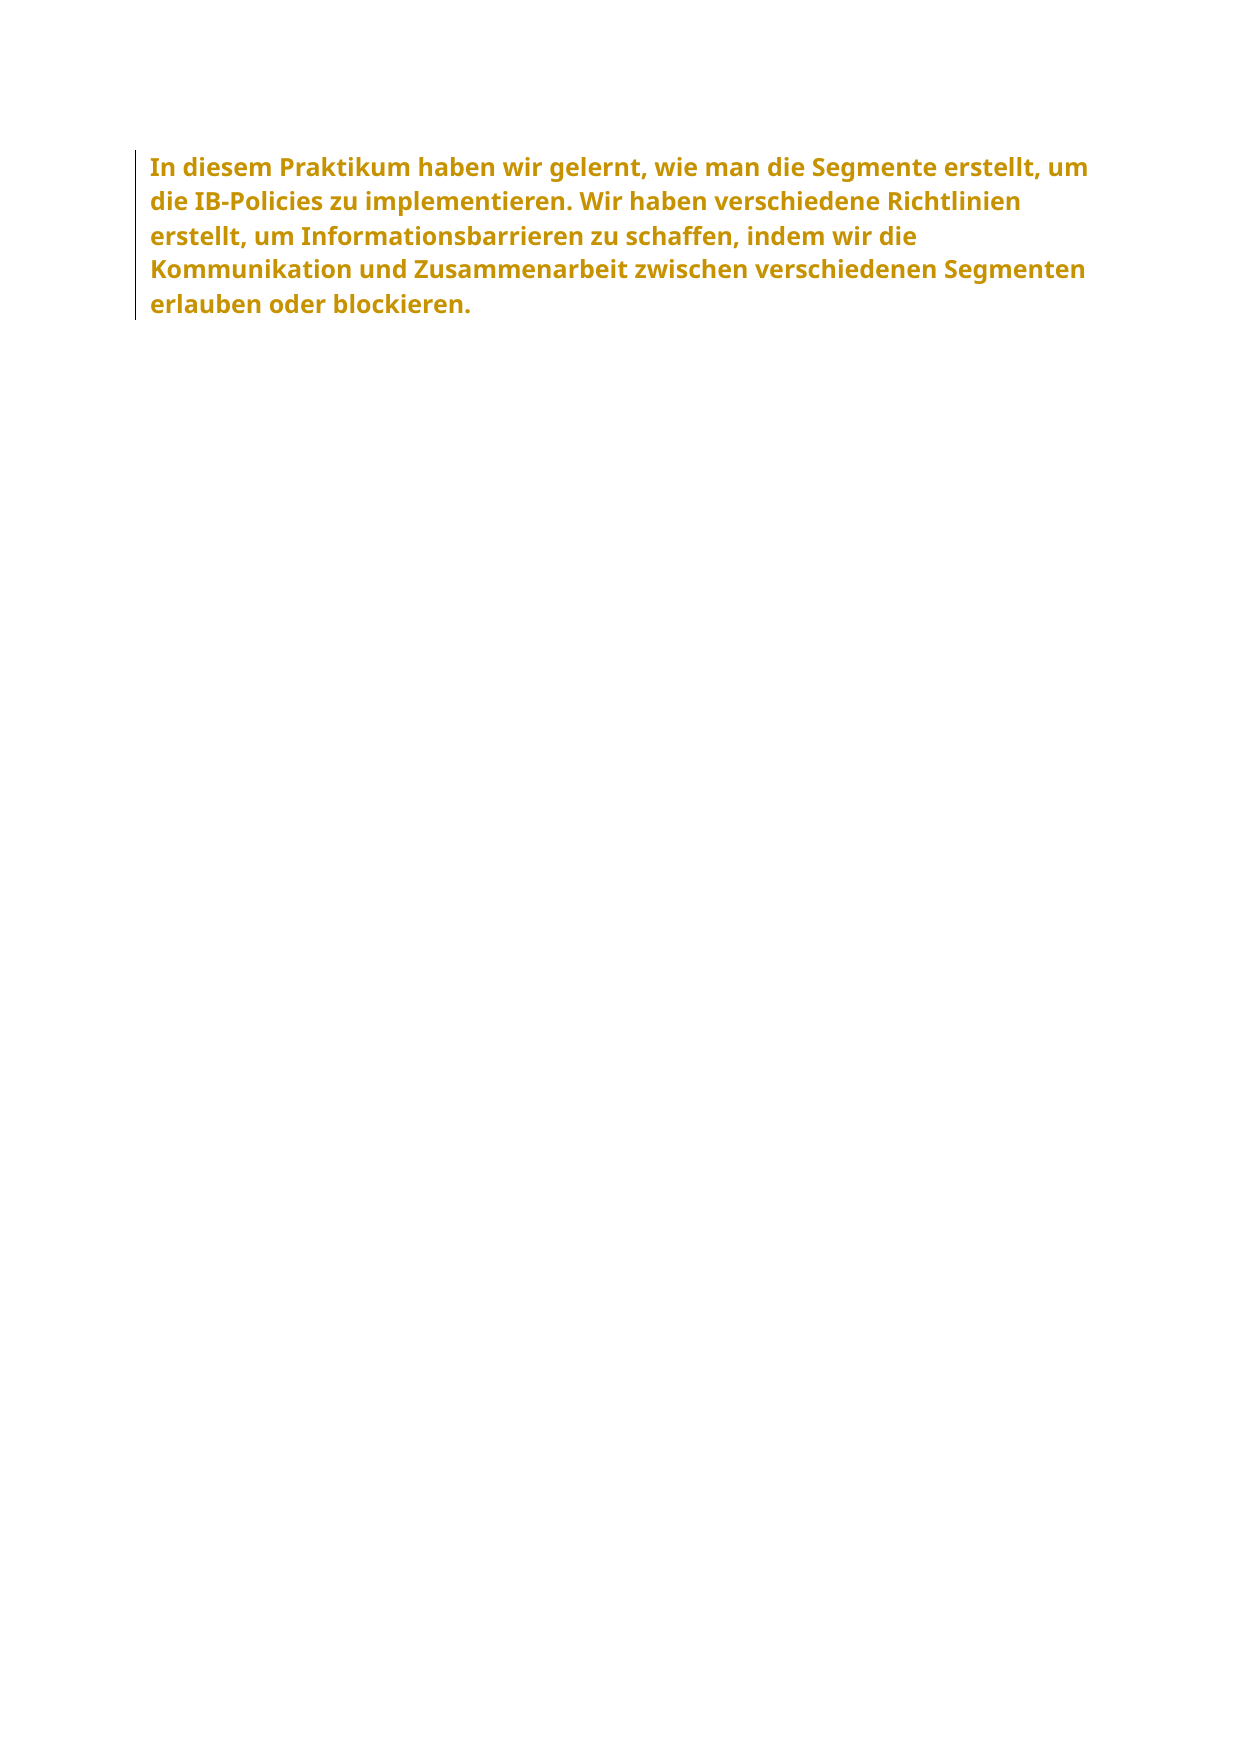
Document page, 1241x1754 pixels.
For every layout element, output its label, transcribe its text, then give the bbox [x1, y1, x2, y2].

text In diesem Praktikum haben wir gelernt, wie man die Segmente erstellt, um die IB-Policies zu implementieren. Wir haben verschiedene Richtlinien erstellt, um Informationsbarrieren zu schaffen, indem wir die Kommunikation und Zusammenarbeit zwischen verschiedenen Segmenten erlauben oder blockieren. [150, 150, 1090, 320]
